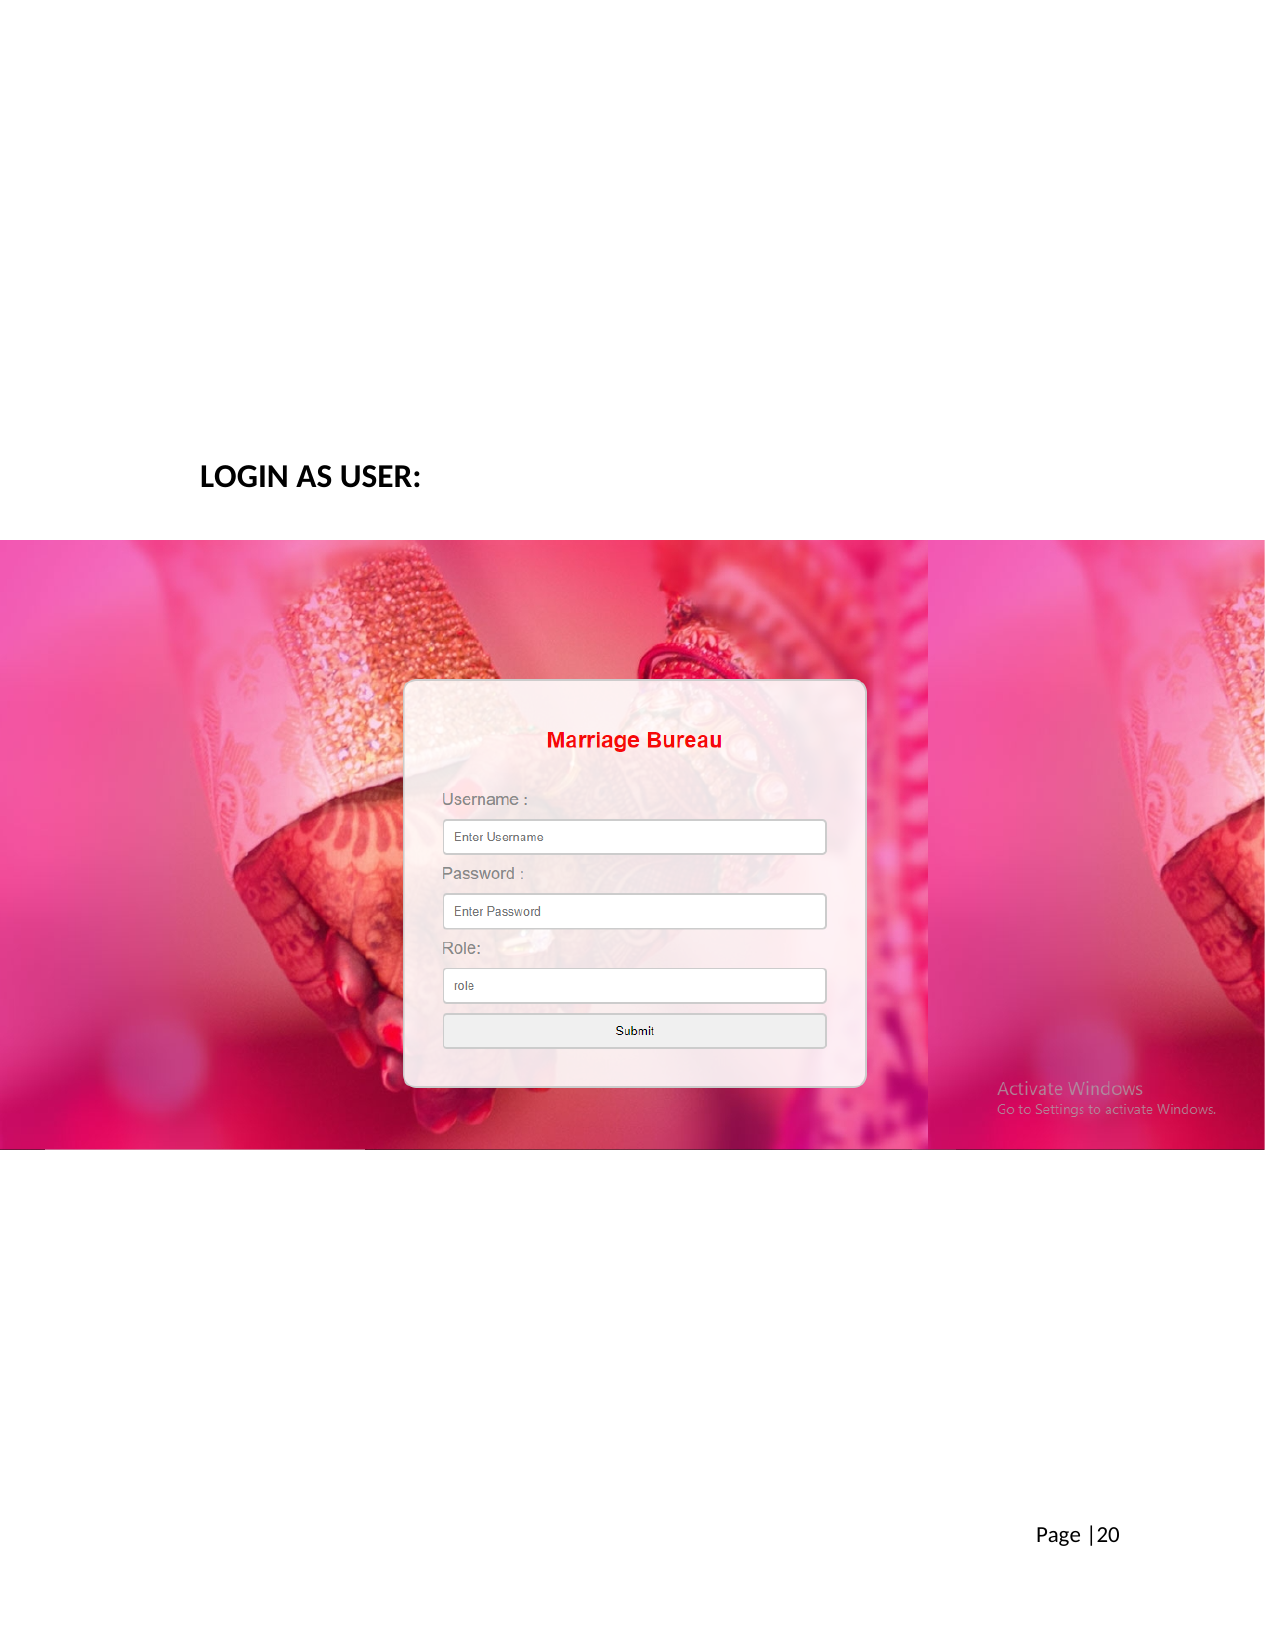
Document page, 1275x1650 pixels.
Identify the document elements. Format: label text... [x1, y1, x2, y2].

subtitle LOGIN AS USER: [0, 455, 1264, 496]
picture [0, 540, 1265, 1150]
